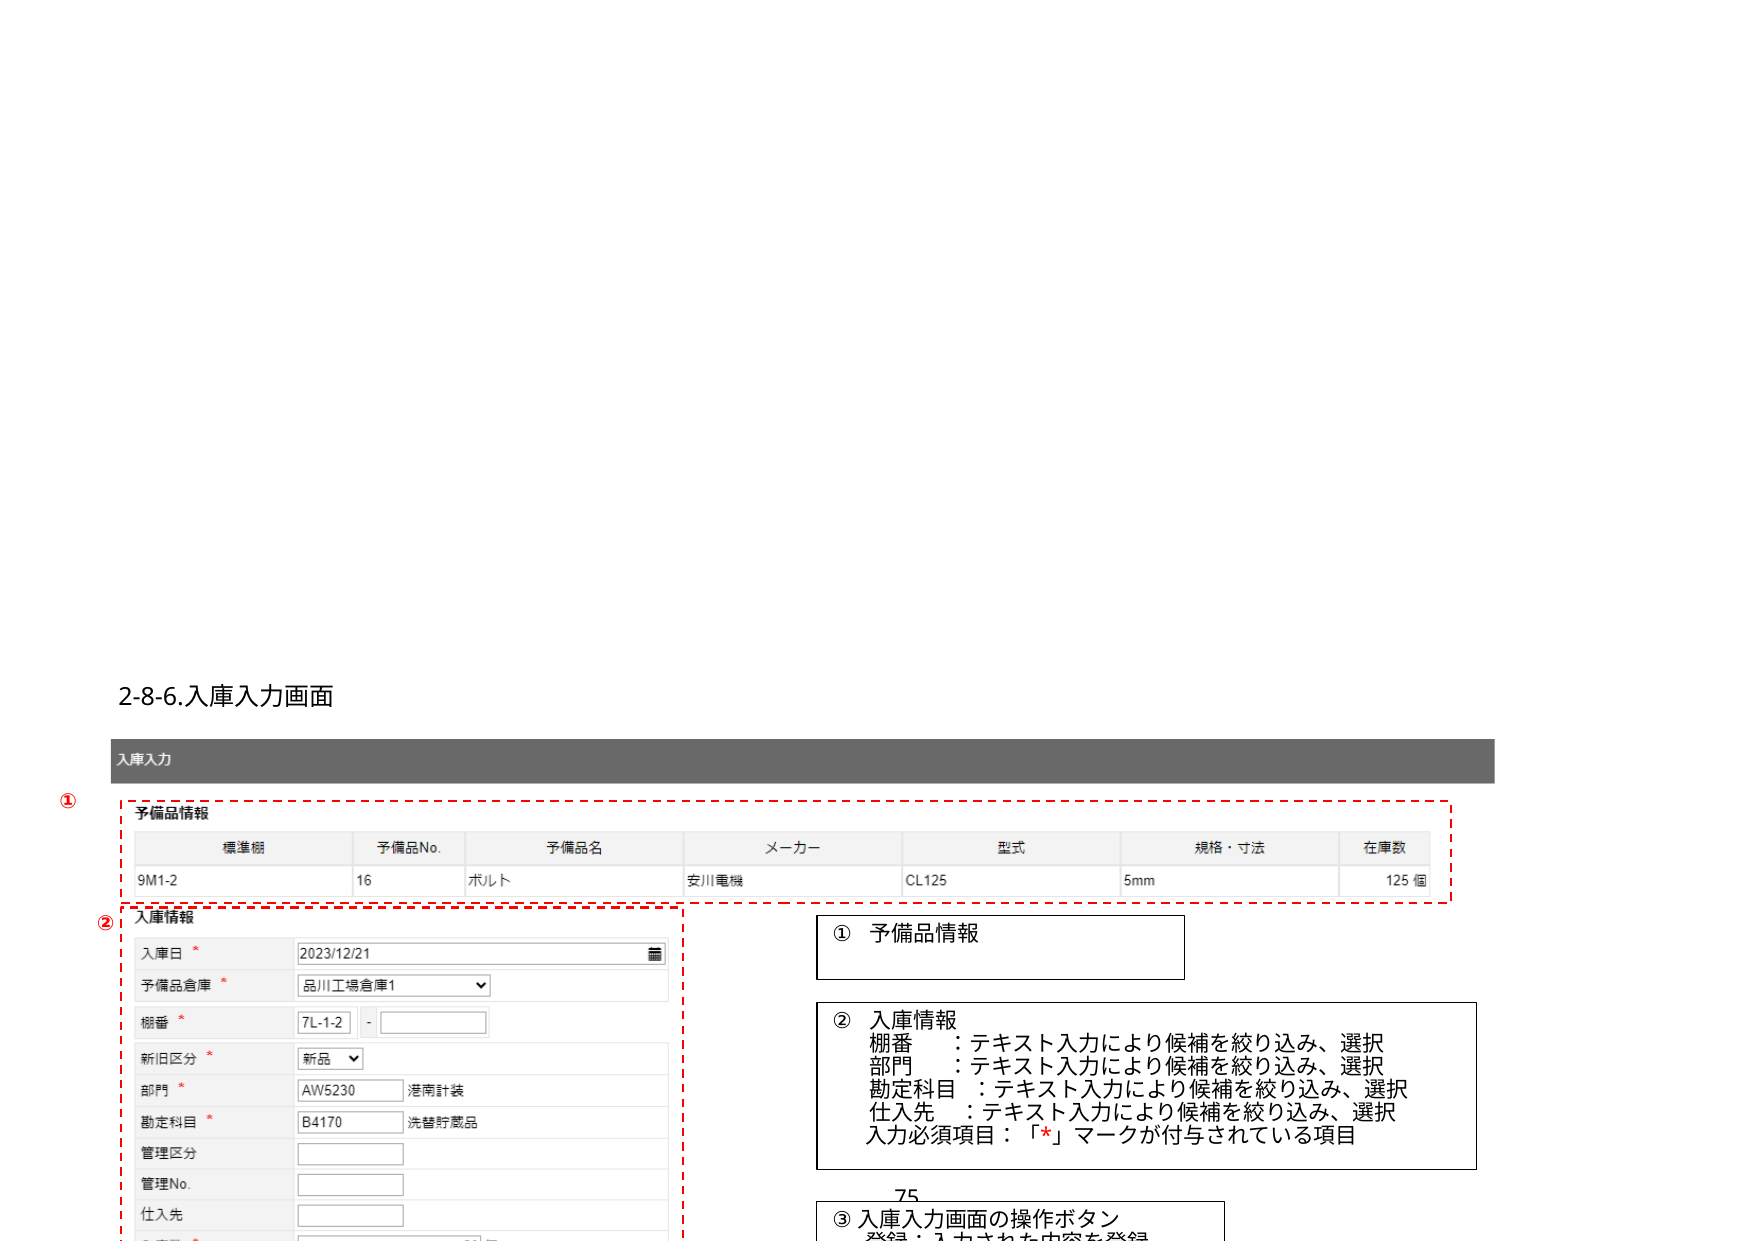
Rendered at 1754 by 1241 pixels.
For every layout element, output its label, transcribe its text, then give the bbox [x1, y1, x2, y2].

subtitle 入庫入力画面 [118, 665, 1695, 724]
picture [110, 739, 1495, 1241]
